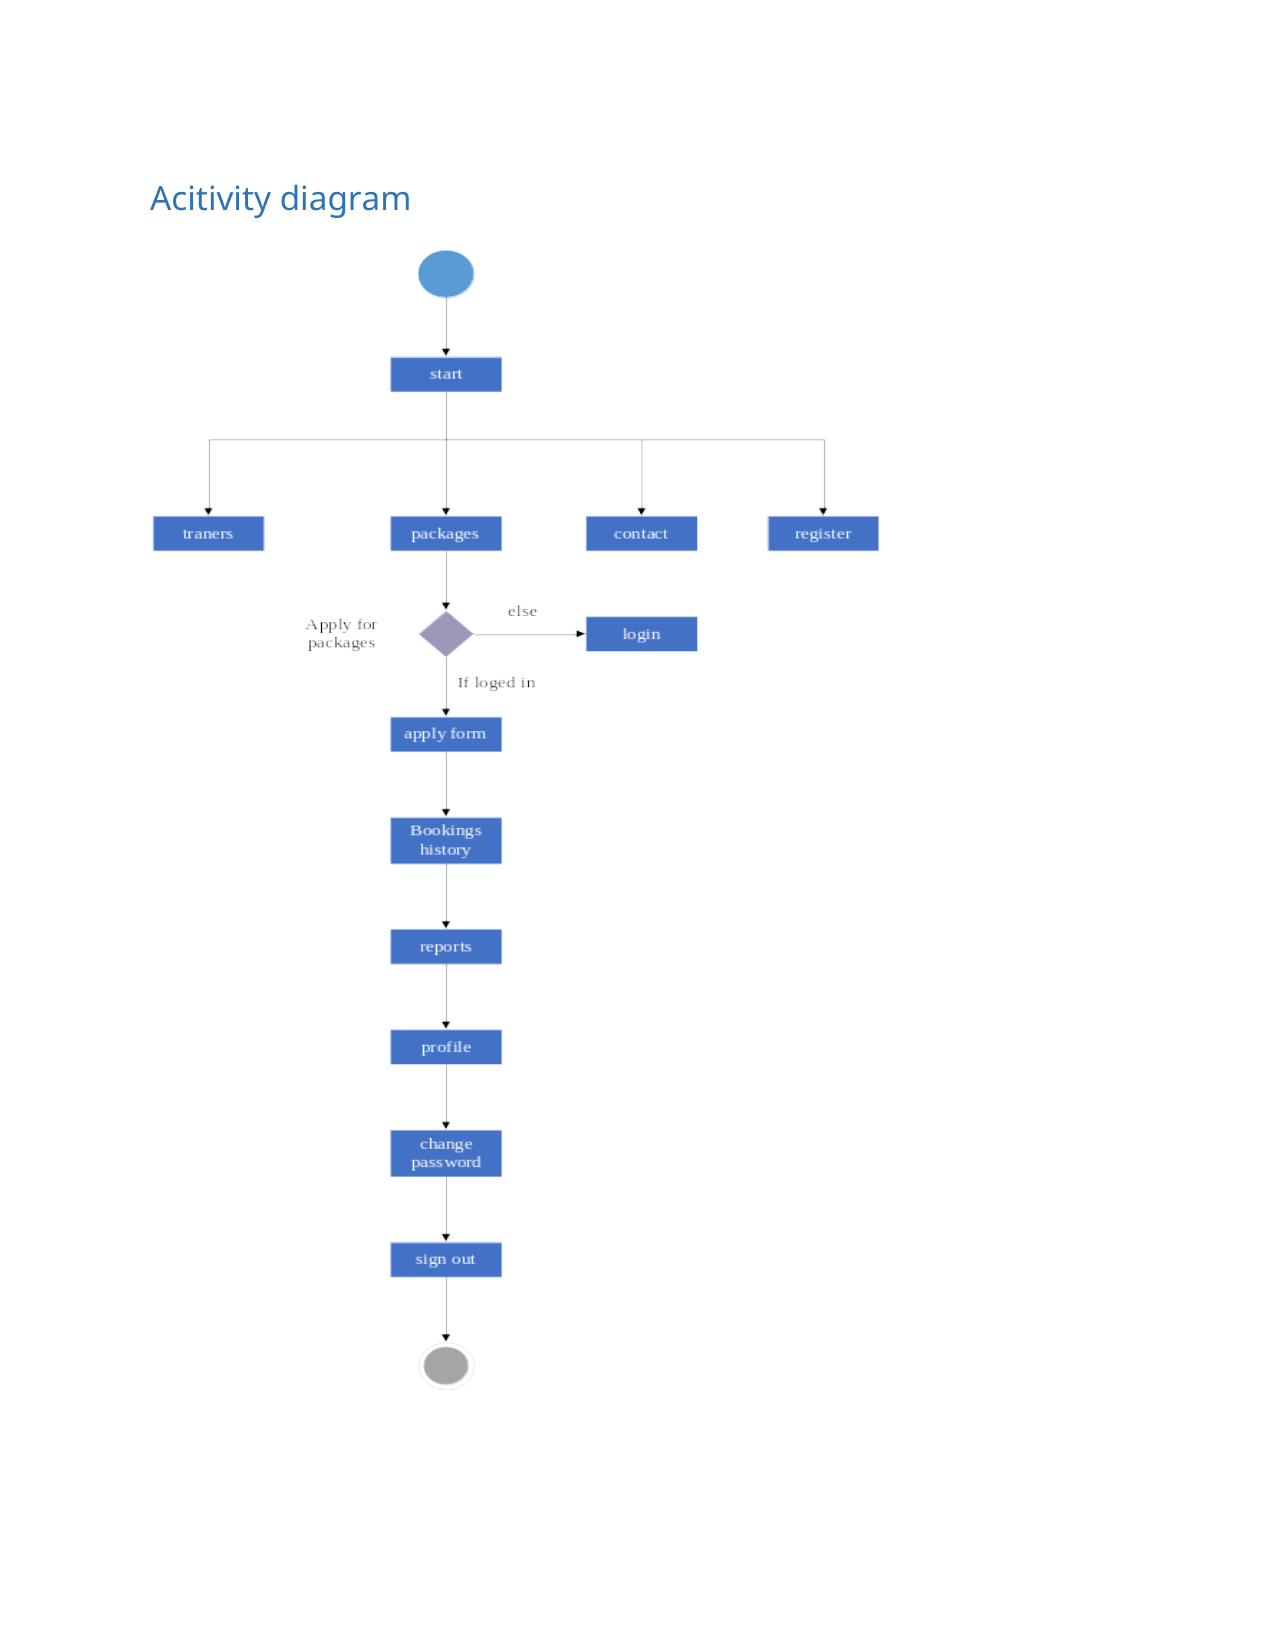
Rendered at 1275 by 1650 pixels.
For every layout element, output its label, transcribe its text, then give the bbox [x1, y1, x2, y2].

subtitle Acitivity diagram [150, 175, 1125, 220]
